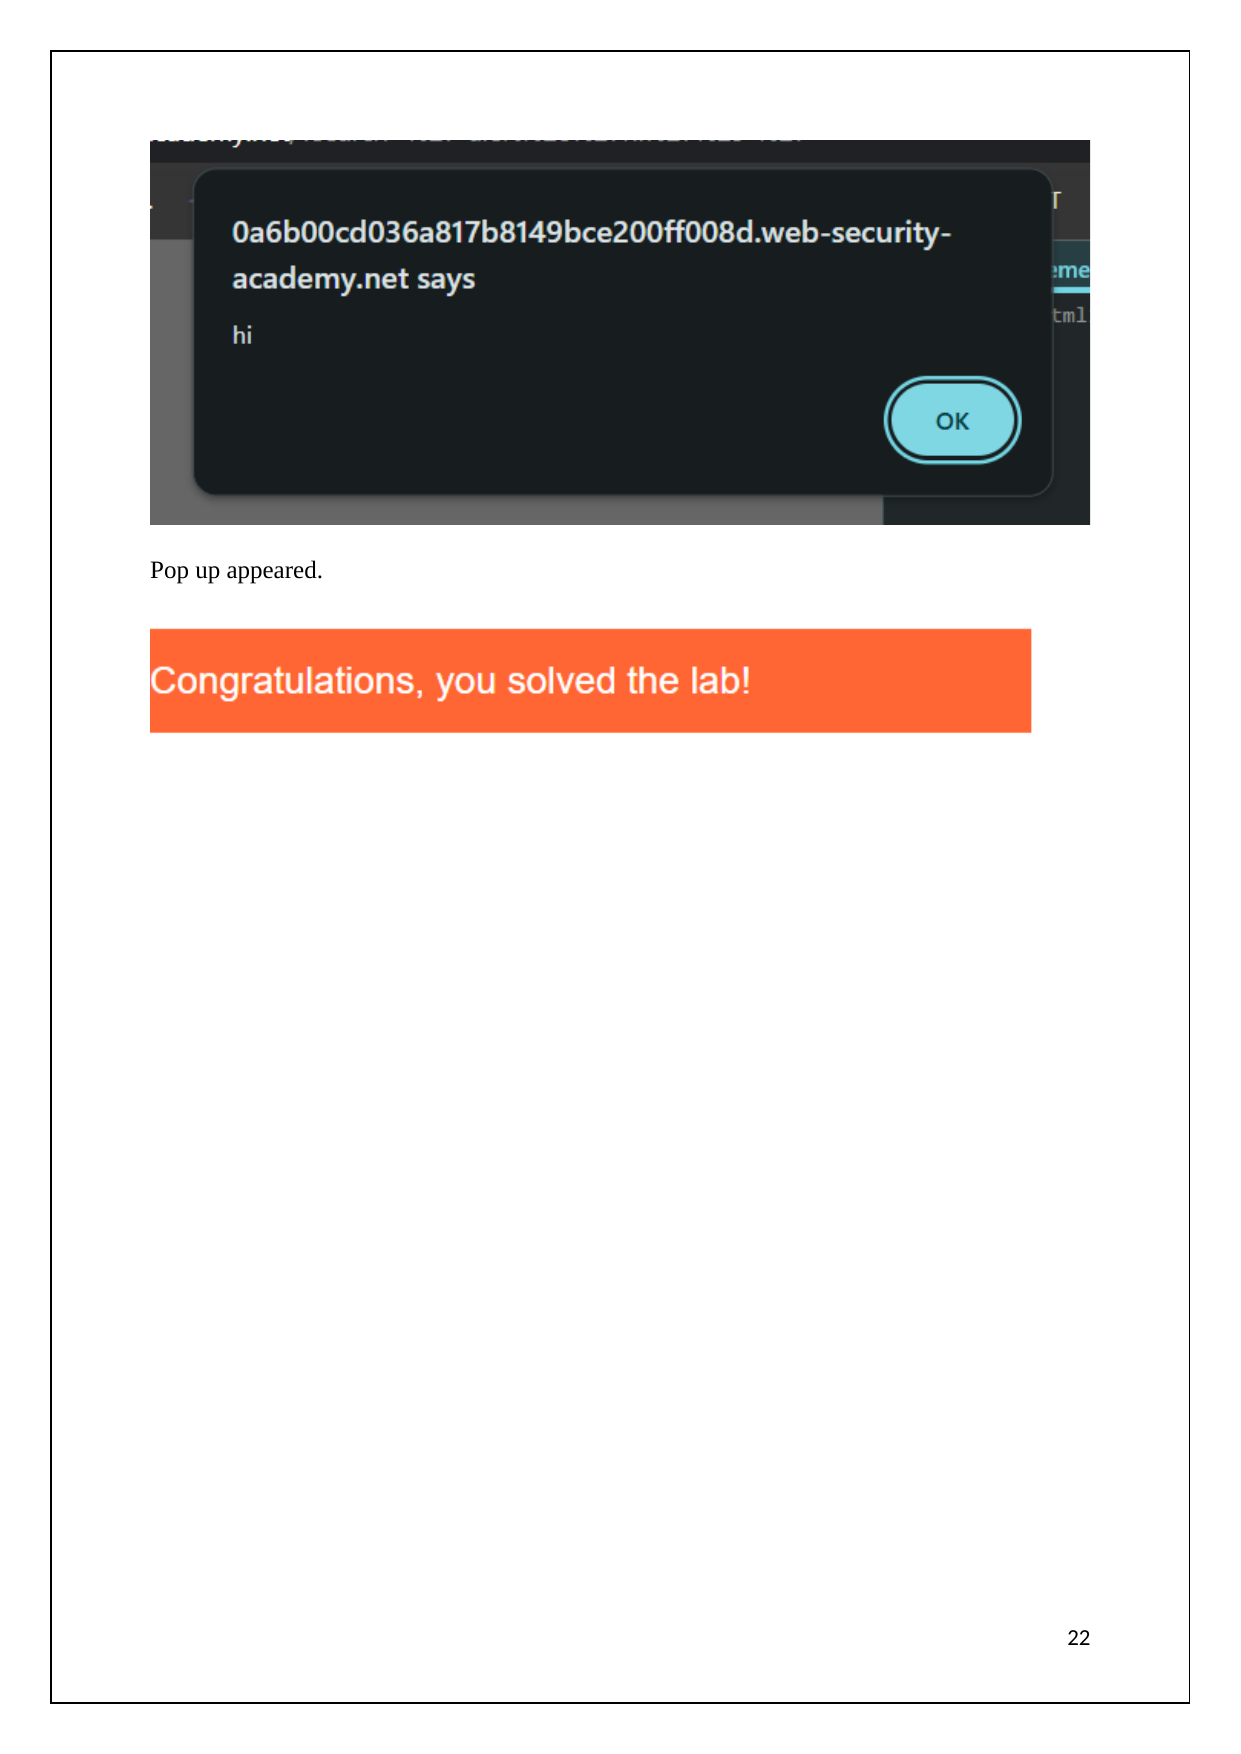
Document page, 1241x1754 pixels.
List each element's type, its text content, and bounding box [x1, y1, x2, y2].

text Pop up appeared. [150, 556, 1090, 584]
picture [150, 615, 1032, 763]
picture [150, 140, 1091, 525]
